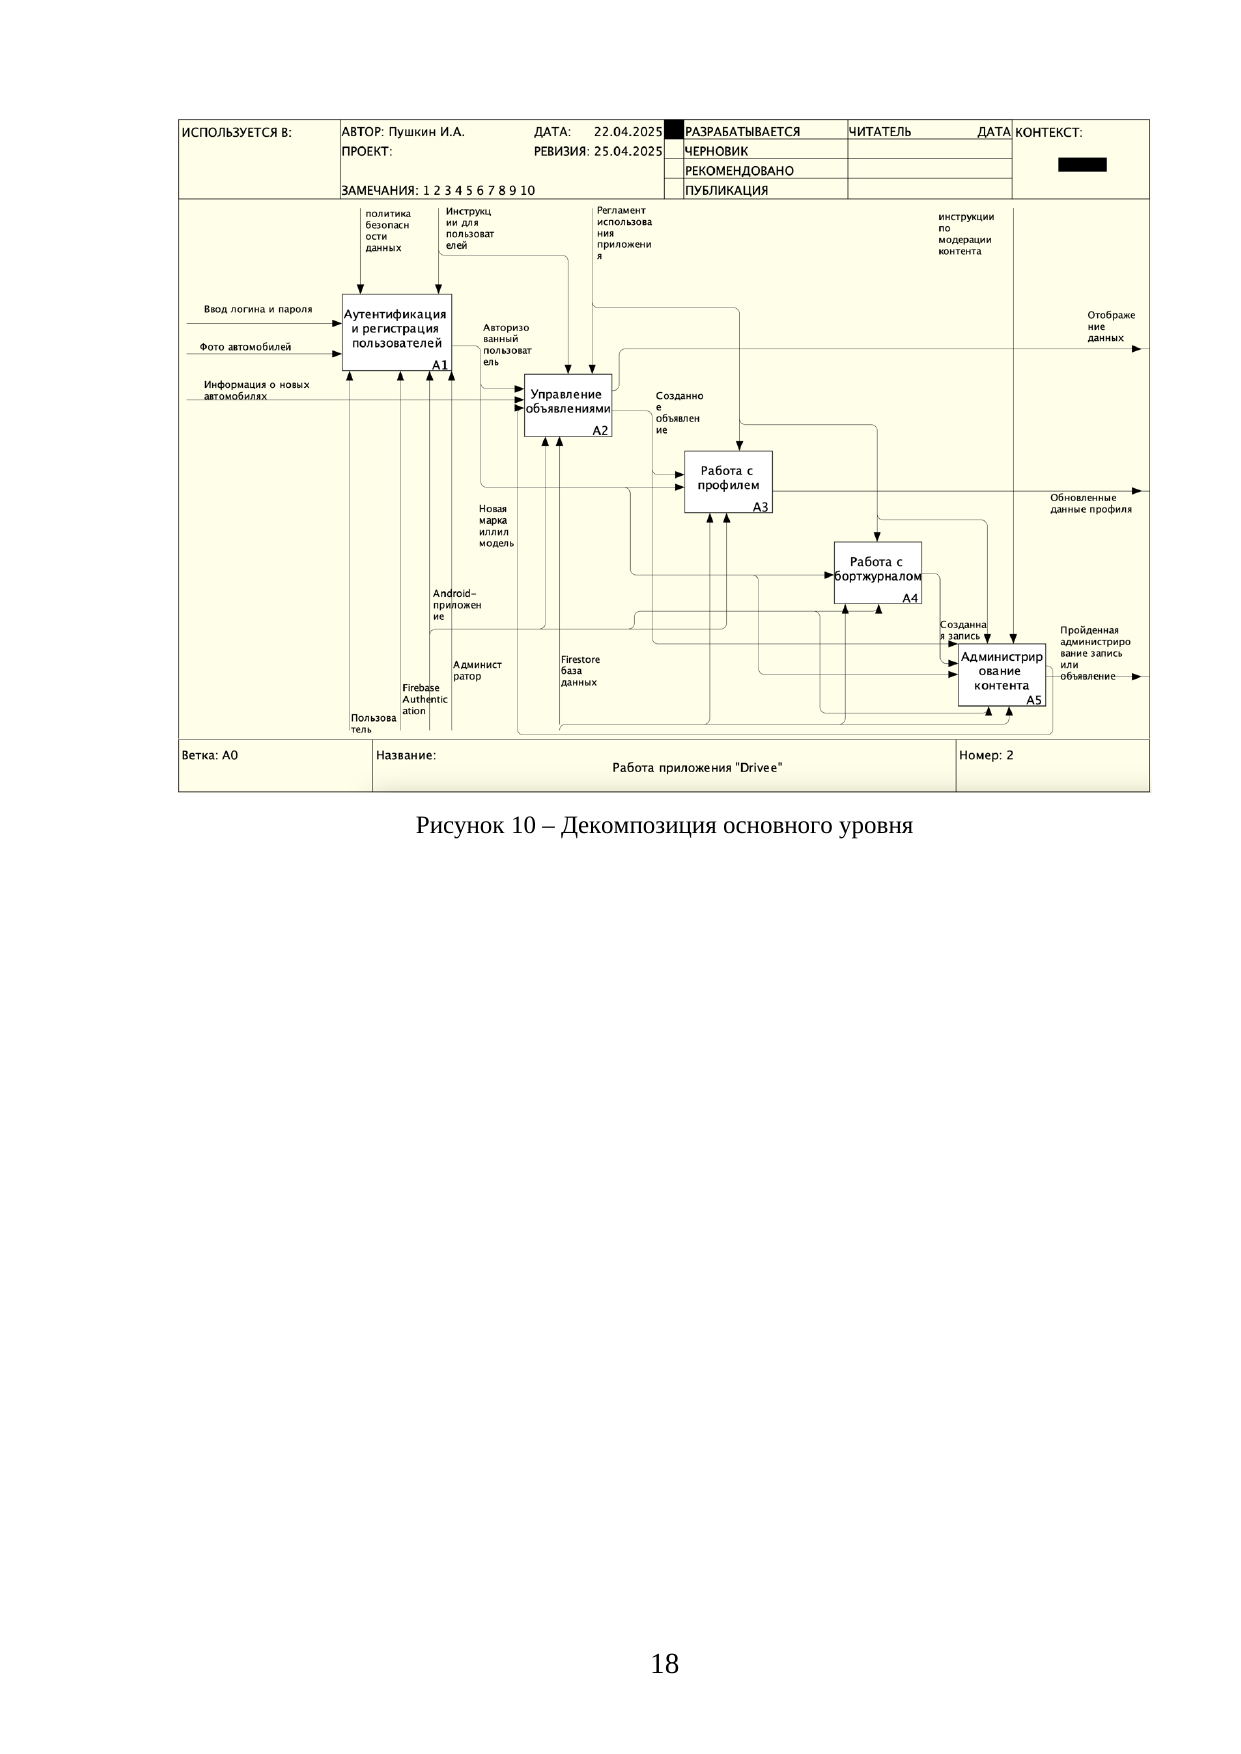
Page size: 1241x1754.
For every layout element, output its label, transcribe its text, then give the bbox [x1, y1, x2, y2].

picture [177, 118, 1152, 793]
